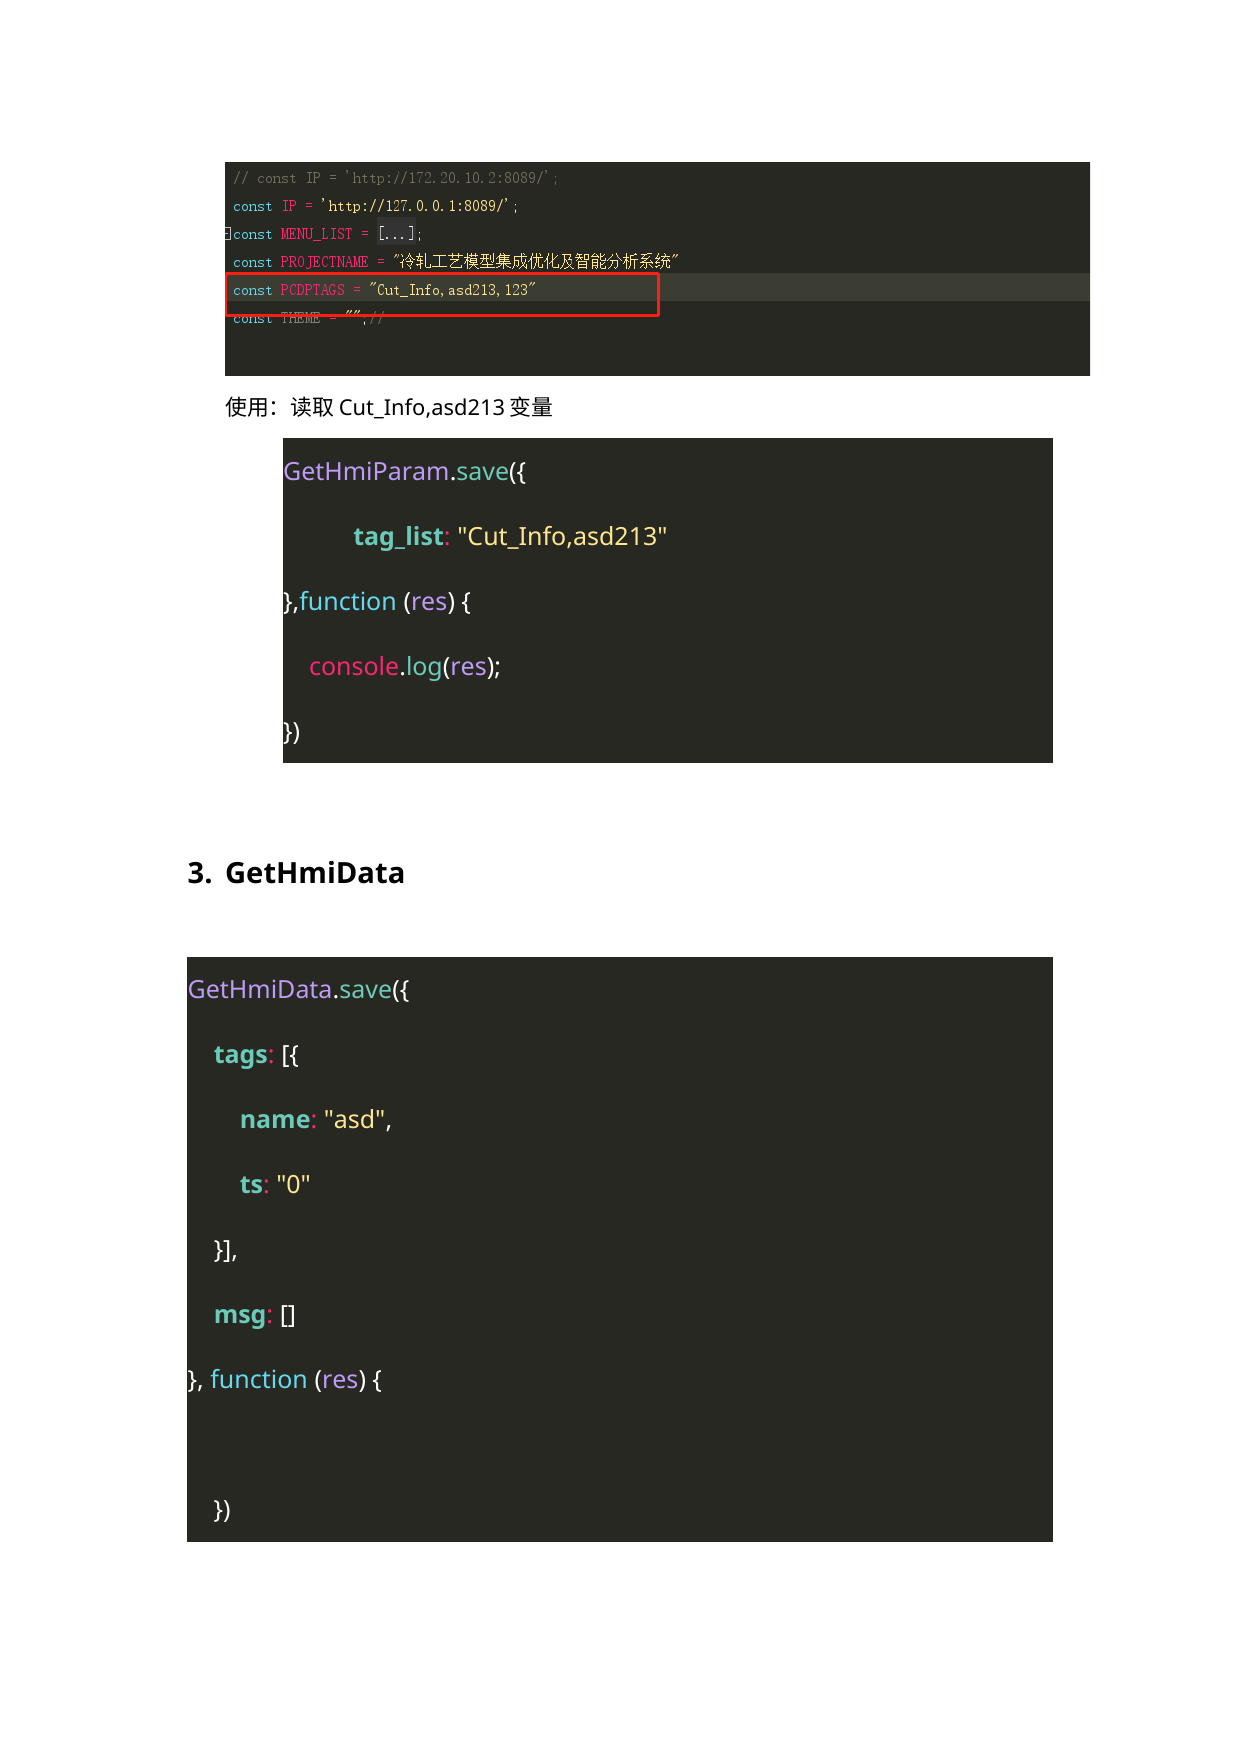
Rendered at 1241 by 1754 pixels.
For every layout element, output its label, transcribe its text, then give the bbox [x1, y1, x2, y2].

text 使用：读取Cut_Info,asd213变量 [187, 389, 1053, 422]
picture [225, 162, 1091, 376]
text GetHmiParam.save({ tag_list: "Cut_Info,asd213" },function (res) { console.log(res); }) [283, 438, 1053, 763]
text GetHmiData.save({ tags: [{ name: "asd", ts: "0" }], msg: [] }, function (res) { [187, 957, 1053, 1412]
subtitle GetHmiData [187, 839, 1053, 904]
text }) [187, 1412, 1053, 1542]
